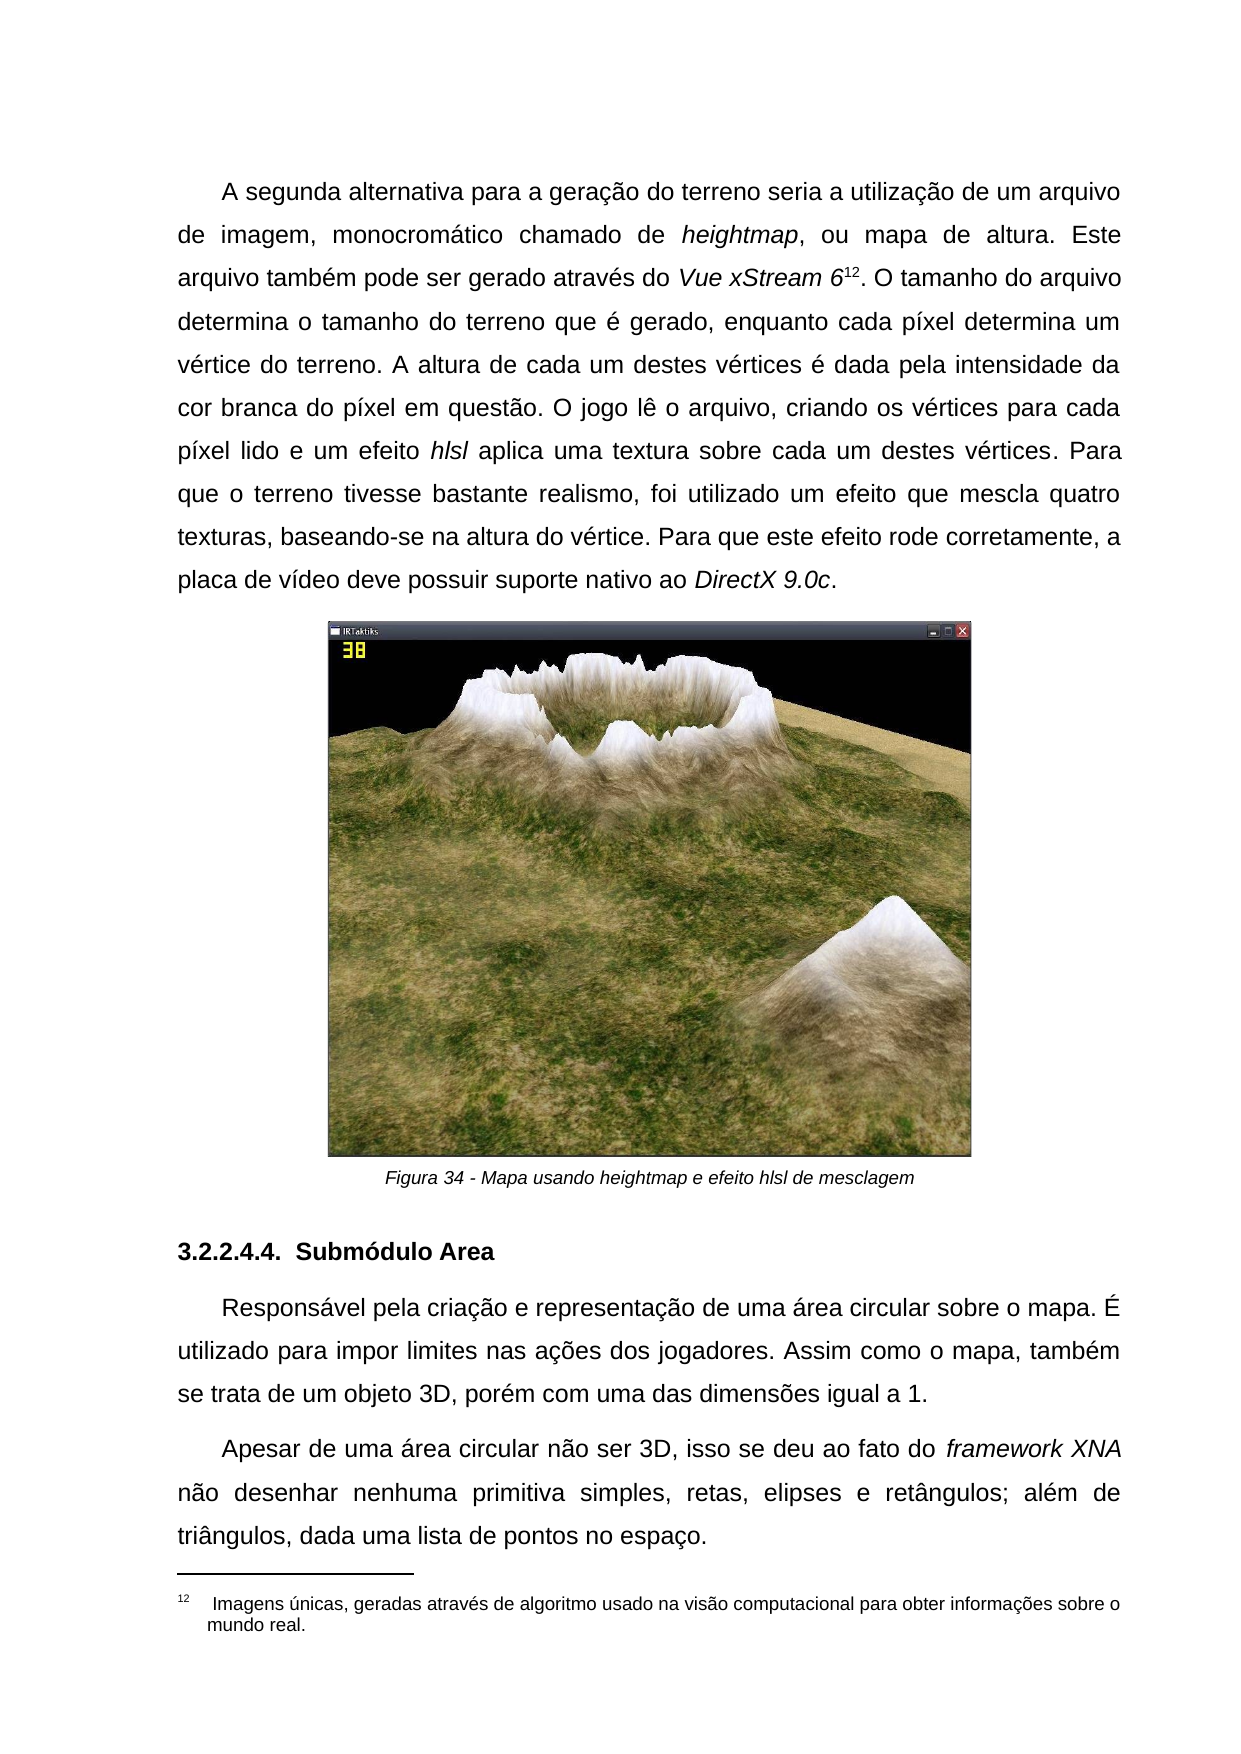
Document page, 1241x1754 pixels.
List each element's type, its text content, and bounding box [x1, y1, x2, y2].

subtitle Submódulo Area [177, 1237, 1122, 1266]
text Responsável pela criação e representação de uma área circular sobre o mapa. É utilizado para impor limites nas ações dos jogadores. Assim como o mapa, também se trata de um objeto 3D, porém com uma das dimensões igual a 1. [177, 1292, 1122, 1407]
text A segunda alternativa para a geração do terreno seria a utilização de um arquivo de imagem, monocromático chamado de heightmap, ou mapa de altura. Este arquivo também pode ser gerado através do Vue xStream 6. O tamanho do arquivo determina o tamanho do terreno que é gerado, enquanto cada píxel determina um vértice do terreno. A altura de cada um destes vértices é dada pela intensidade da cor branca do píxel em questão. O jogo lê o arquivo, criando os vértices para cada píxel lido e um efeito hlsl aplica uma textura sobre cada um destes vértices. Para que o terreno tivesse bastante realismo, foi utilizado um efeito que mescla quatro texturas, baseando-se na altura do vértice. Para que este efeito rode corretamente, a placa de vídeo deve possuir suporte nativo ao DirectX 9.0c. [177, 177, 1122, 594]
picture [327, 621, 972, 1157]
text Apesar de uma área circular não ser 3D, isso se deu ao fato do framework XNA não desenhar nenhuma primitiva simples, retas, elipses e retângulos; além de triângulos, dada uma lista de pontos no espaço. [177, 1434, 1122, 1549]
